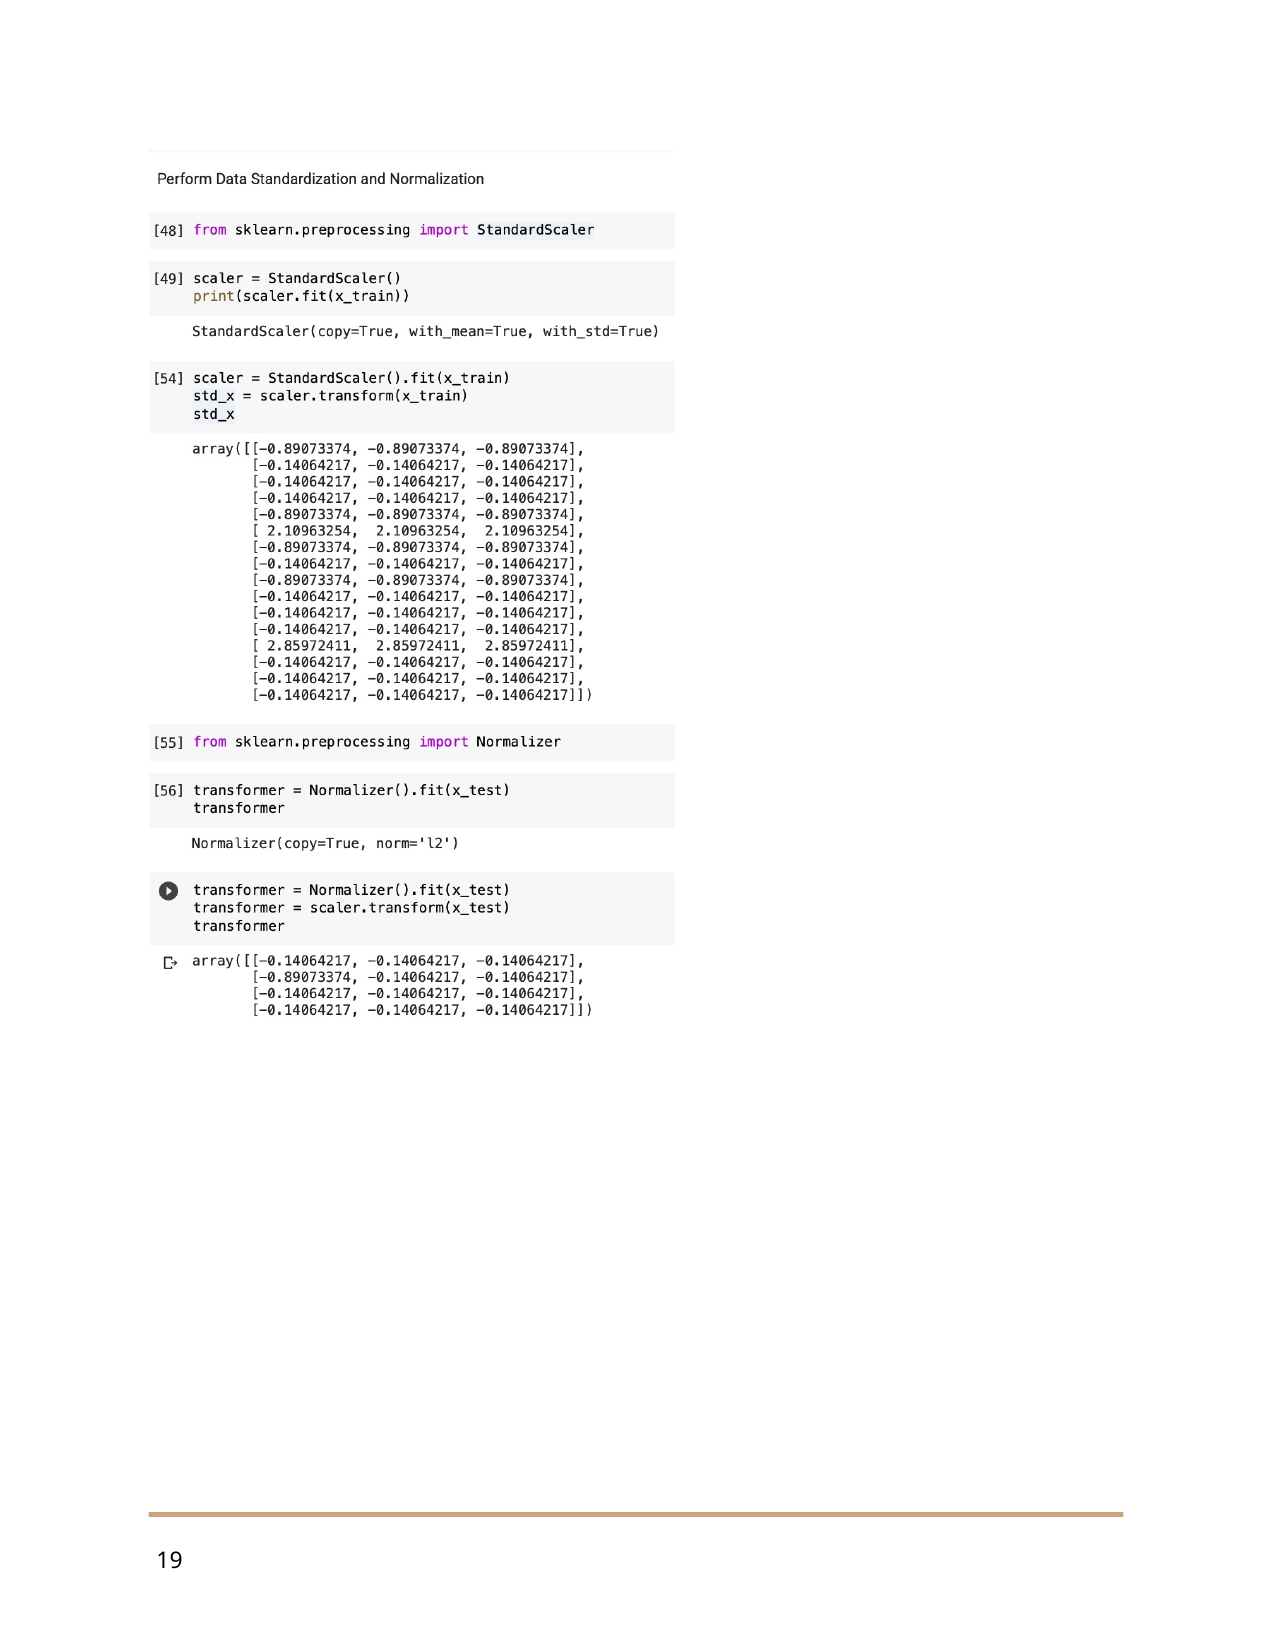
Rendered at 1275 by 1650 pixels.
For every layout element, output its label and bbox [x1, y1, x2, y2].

picture [148, 150, 675, 1027]
picture [148, 1512, 1124, 1517]
